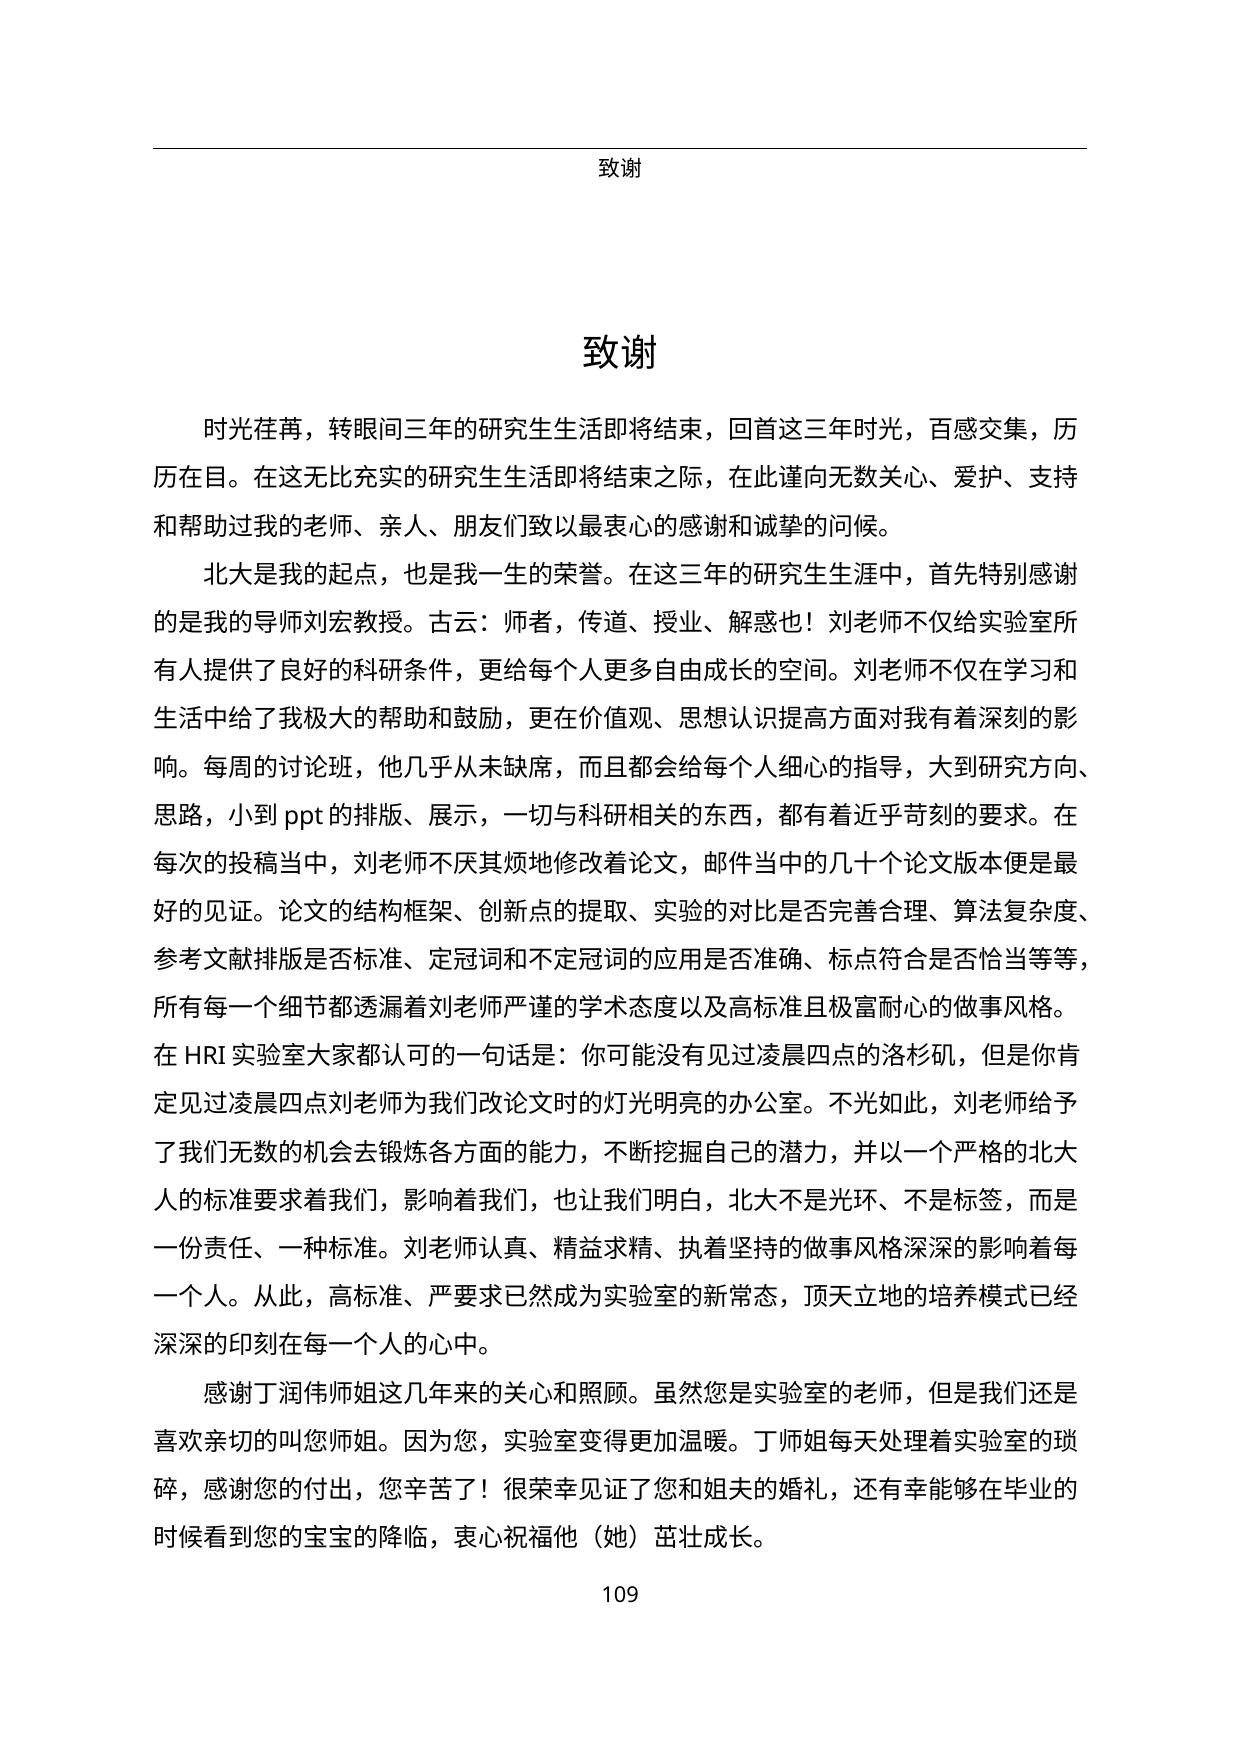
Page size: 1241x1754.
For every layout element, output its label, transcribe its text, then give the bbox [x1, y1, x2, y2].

text 北大是我的起点，也是我一生的荣誉。在这三年的研究生生涯中，首先特别感谢的是我的导师刘宏教授。古云：师者，传道、授业、解惑也！刘老师不仅给实验室所有人提供了良好的科研条件，更给每个人更多自由成长的空间。刘老师不仅在学习和生活中给了我极大的帮助和鼓励，更在价值观、思想认识提高方面对我有着深刻的影响。每周的讨论班，他几乎从未缺席，而且都会给每个人细心的指导，大到研究方向、思路，小到ppt的排版、展示，一切与科研相关的东西，都有着近乎苛刻的要求。在每次的投稿当中，刘老师不厌其烦地修改着论文，邮件当中的几十个论文版本便是最好的见证。论文的结构框架、创新点的提取、实验的对比是否完善合理、算法复杂度、参考文献排版是否标准、定冠词和不定冠词的应用是否准确、标点符合是否恰当等等，所有每一个细节都透漏着刘老师严谨的学术态度以及高标准且极富耐心的做事风格。在HRI实验室大家都认可的一句话是：你可能没有见过凌晨四点的洛杉矶，但是你肯定见过凌晨四点刘老师为我们改论文时的灯光明亮的办公室。不光如此，刘老师给予了我们无数的机会去锻炼各方面的能力，不断挖掘自己的潜力，并以一个严格的北大人的标准要求着我们，影响着我们，也让我们明白，北大不是光环、不是标签，而是一份责任、一种标准。刘老师认真、精益求精、执着坚持的做事风格深深的影响着每一个人。从此，高标准、严要求已然成为实验室的新常态，顶天立地的培养模式已经深深的印刻在每一个人的心中。 [153, 554, 1101, 1361]
text 致谢 [153, 151, 1087, 183]
text 时光荏苒，转眼间三年的研究生生活即将结束，回首这三年时光，百感交集，历历在目。在这无比充实的研究生生活即将结束之际，在此谨向无数关心、爱护、支持和帮助过我的老师、亲人、朋友们致以最衷心的感谢和诚挚的问候。 [153, 410, 1101, 542]
subtitle 致谢 [153, 323, 1087, 377]
text 感谢丁润伟师姐这几年来的关心和照顾。虽然您是实验室的老师，但是我们还是喜欢亲切的叫您师姐。因为您，实验室变得更加温暖。丁师姐每天处理着实验室的琐碎，感谢您的付出，您辛苦了！很荣幸见证了您和姐夫的婚礼，还有幸能够在毕业的时候看到您的宝宝的降临，衷心祝福他（她）茁壮成长。 [153, 1373, 1101, 1554]
